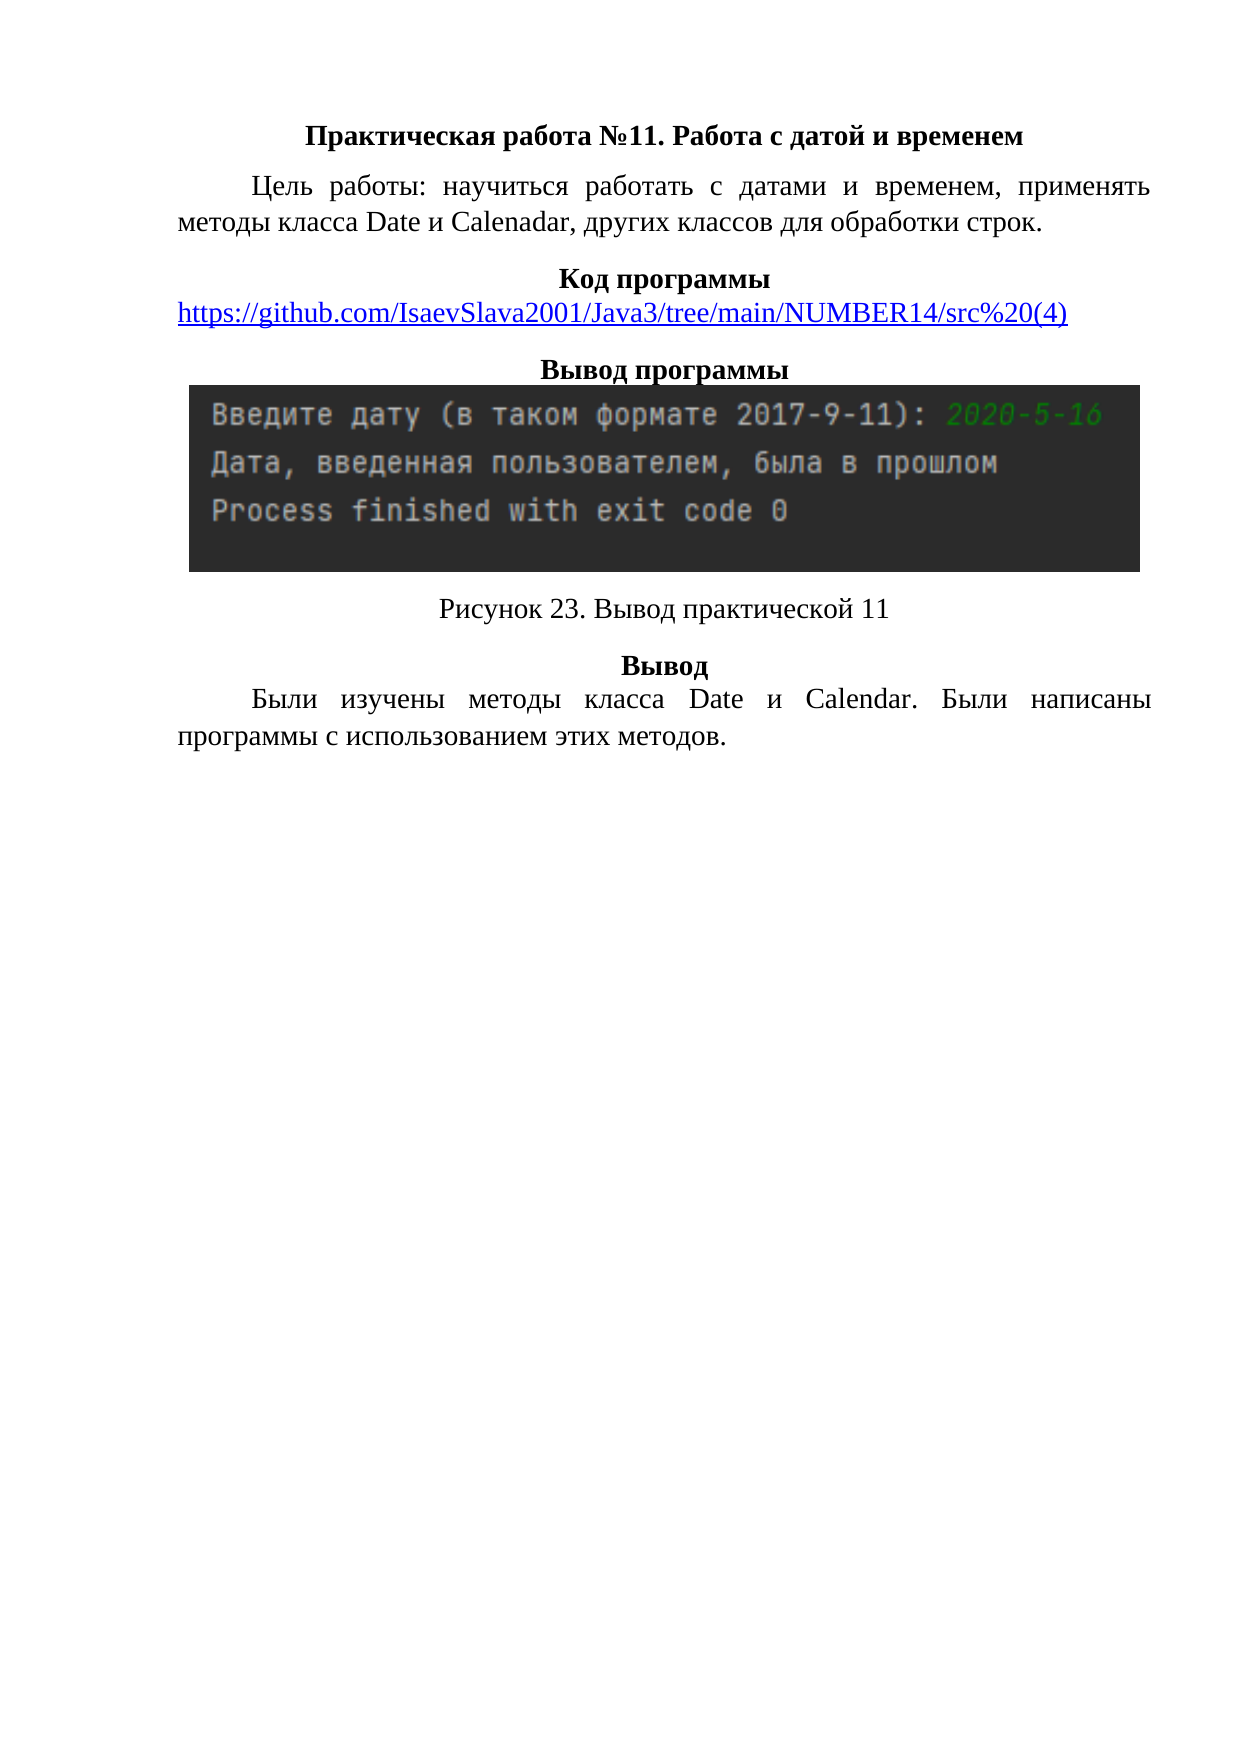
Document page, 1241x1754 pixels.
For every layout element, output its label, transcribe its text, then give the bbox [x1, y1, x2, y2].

text https://github.com/IsaevSlava2001/Java3/tree/main/NUMBER14/src%20(4) [177, 295, 1152, 329]
picture [189, 385, 1140, 572]
subtitle Практическая работа №11. Работа с датой и временем [177, 118, 1152, 152]
subtitle Вывод программы [177, 352, 1152, 386]
text Цель работы: научиться работать с датами и временем, применять методы класса Date и Calenadar, других классов для обработки строк. [177, 168, 1152, 238]
subtitle Код программы [177, 262, 1152, 295]
text Были изучены методы класса Date и Calendar. Были написаны программы с использованием этих методов. [177, 681, 1152, 751]
subtitle Вывод [177, 648, 1152, 681]
text Рисунок 23. Вывод практической 11 [177, 591, 1152, 624]
